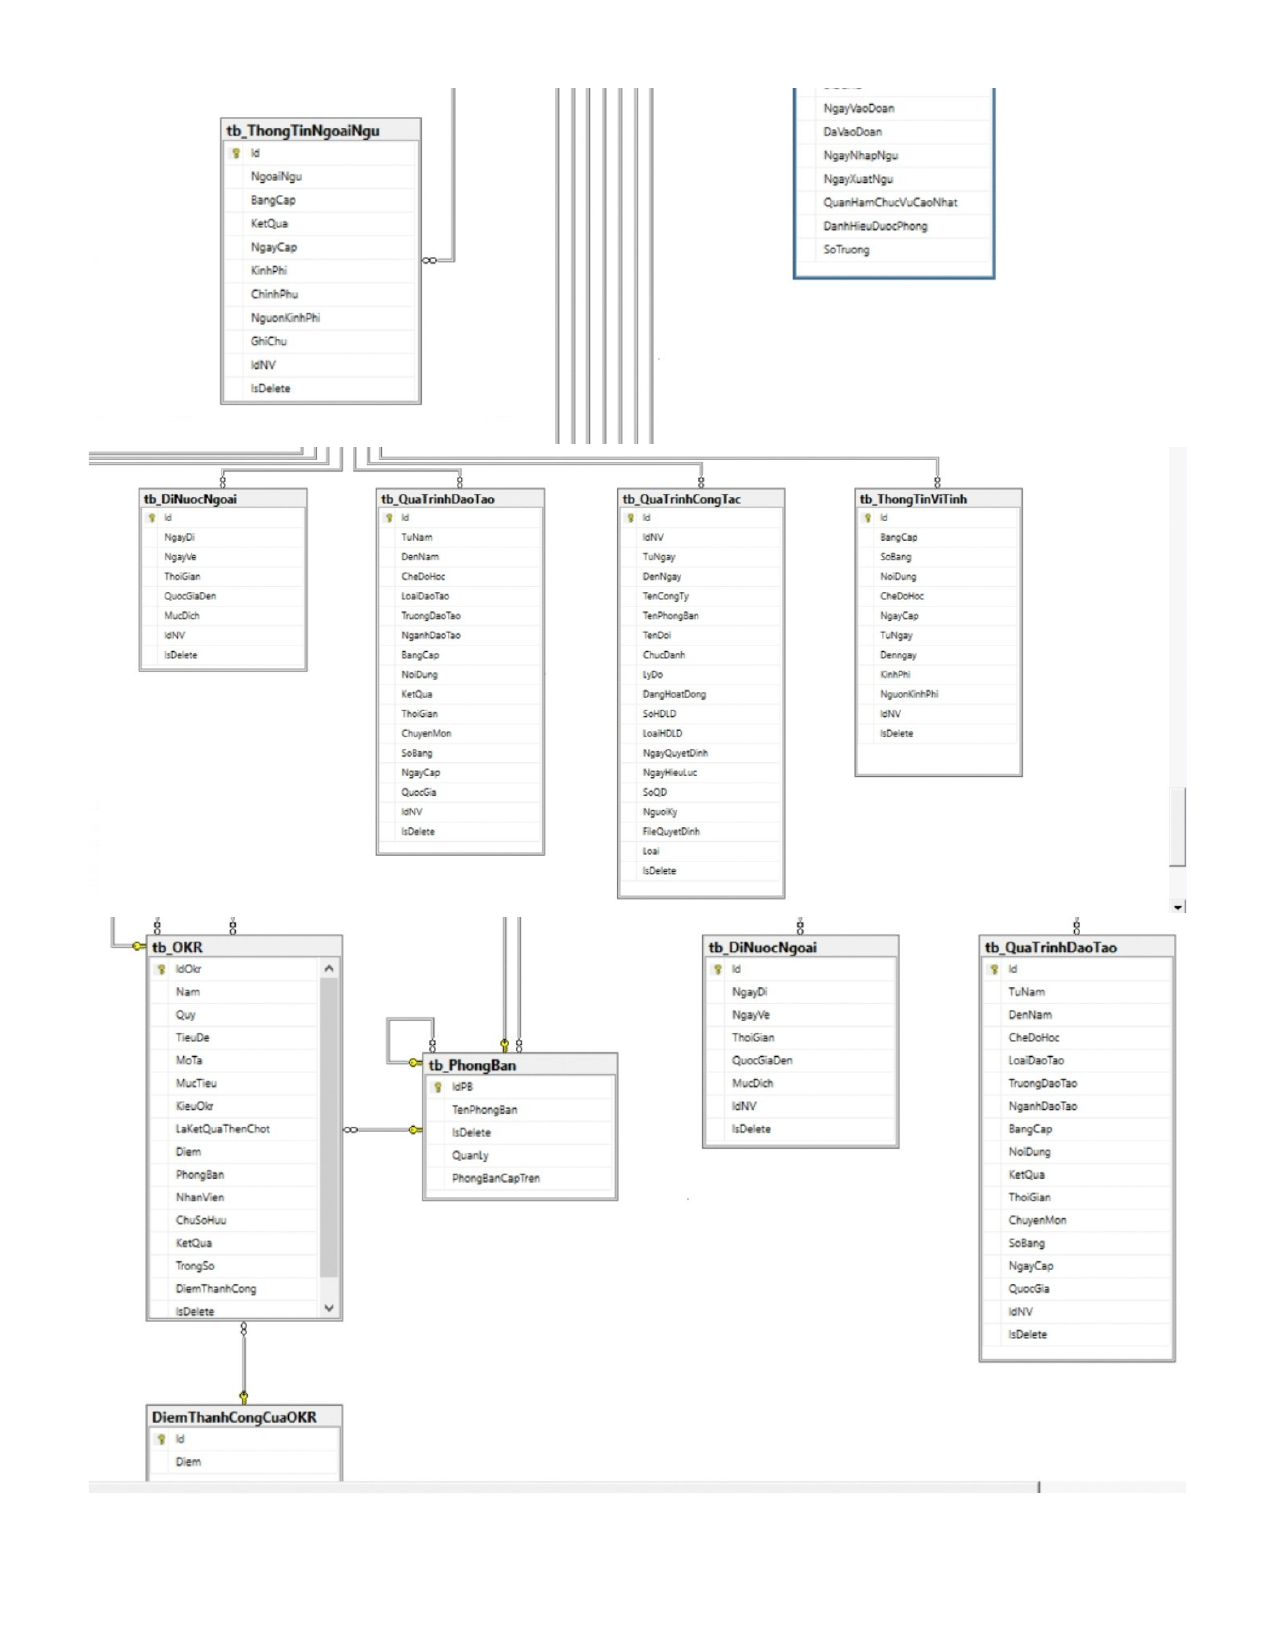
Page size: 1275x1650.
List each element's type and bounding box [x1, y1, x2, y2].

picture [88, 447, 1187, 913]
picture [88, 88, 1187, 444]
picture [88, 917, 1187, 1493]
